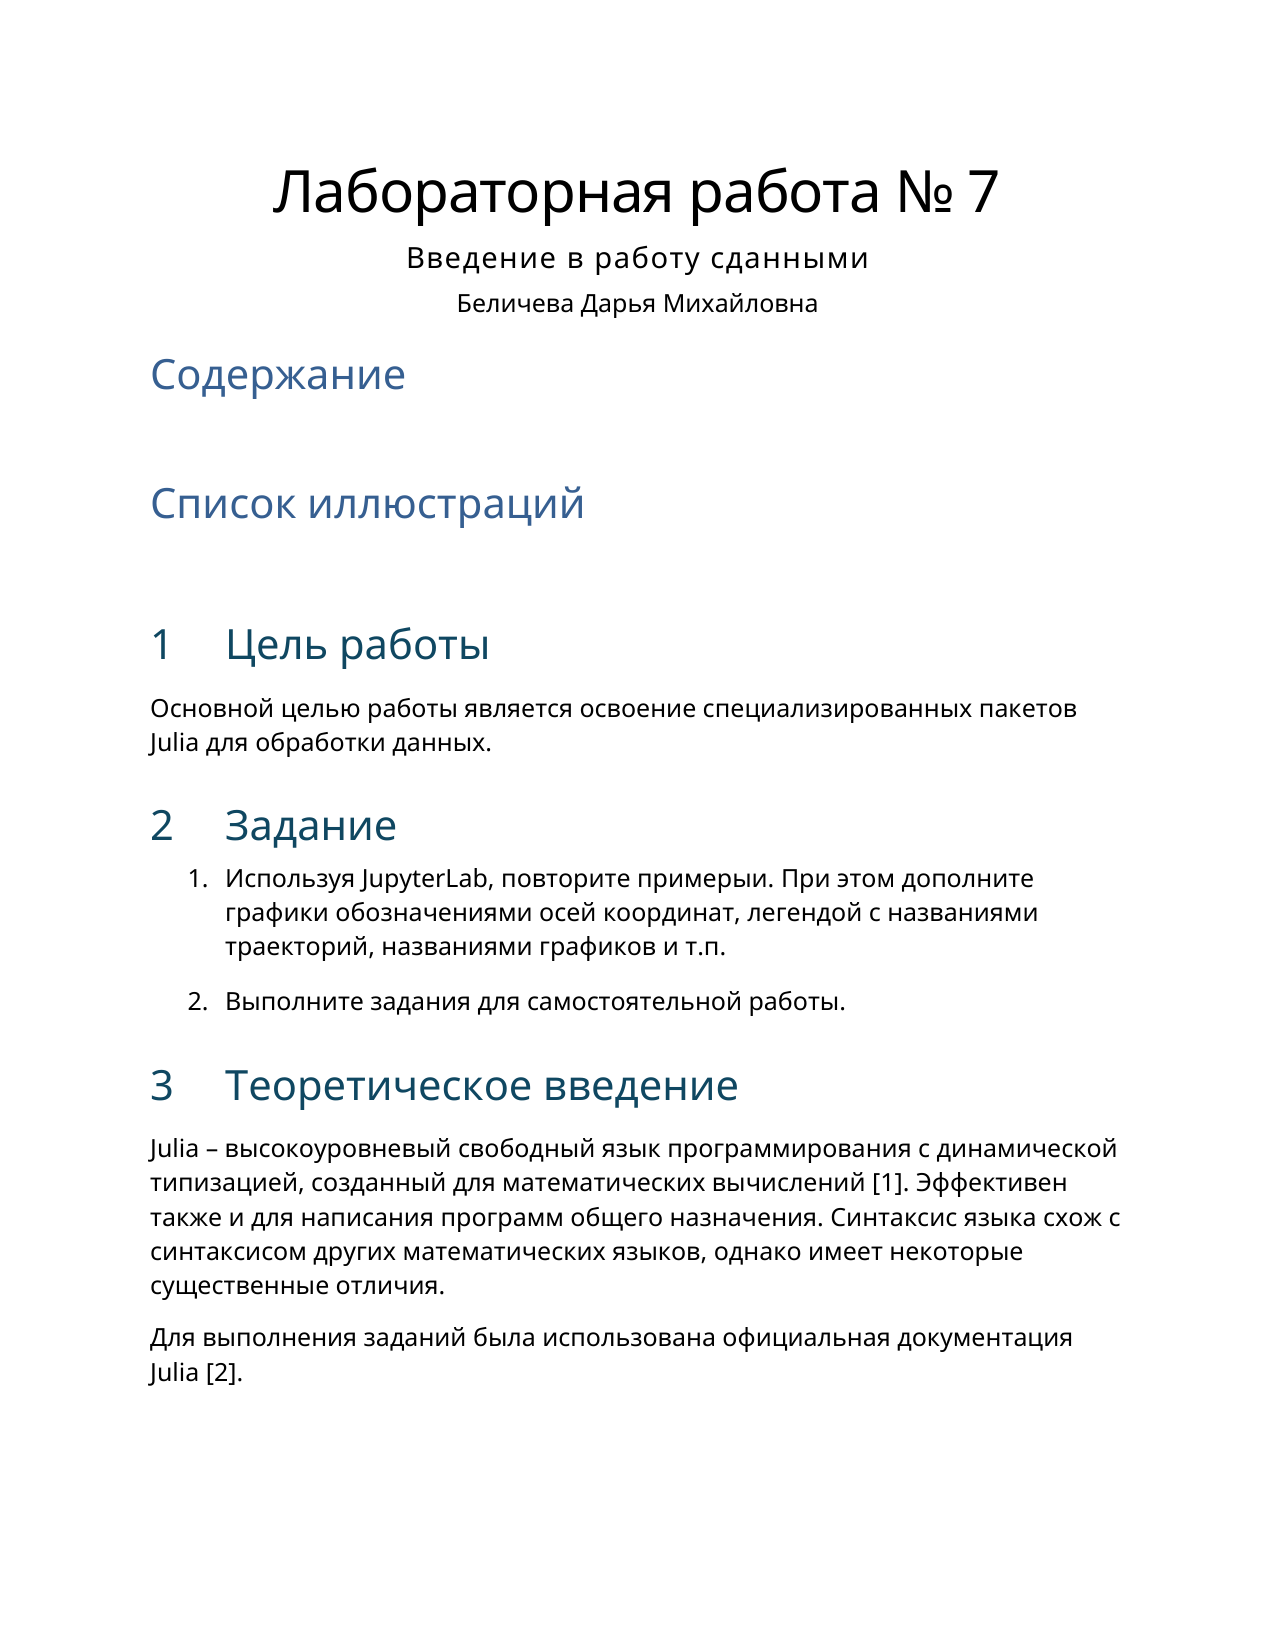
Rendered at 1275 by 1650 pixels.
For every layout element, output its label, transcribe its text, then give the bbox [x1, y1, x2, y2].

list Выполните задания для самостоятельной работы. [187, 984, 1125, 1018]
text Основной целью работы является освоение специализированных пакетов Julia для обработки данных. [150, 690, 1125, 758]
text Для выполнения заданий была использована официальная документация Julia [2]. [150, 1320, 1125, 1388]
subtitle Введение в работу сданными [150, 238, 1125, 277]
text Беличева Дарья Михайловна [150, 286, 1125, 320]
title Лабораторная работа № 7 [150, 150, 1125, 229]
subtitle 1 Цель работы [150, 615, 1125, 671]
subtitle 2 Задание [150, 796, 1125, 853]
text Julia – высокоуровневый свободный язык программирования с динамической типизацией, созданный для математических вычислений [1]. Эффективен также и для написания программ общего назначения. Синтаксис языка схож с синтаксисом других математических языков, однако имеет некоторые существенные отличия. [150, 1131, 1125, 1301]
list Используя JupyterLab, повторите примерыи. При этом дополните графики обозначениями осей координат, легендой с названиями траекторий, названиями графиков и т.п. [187, 861, 1125, 963]
subtitle 3 Теоретическое введение [150, 1056, 1125, 1112]
